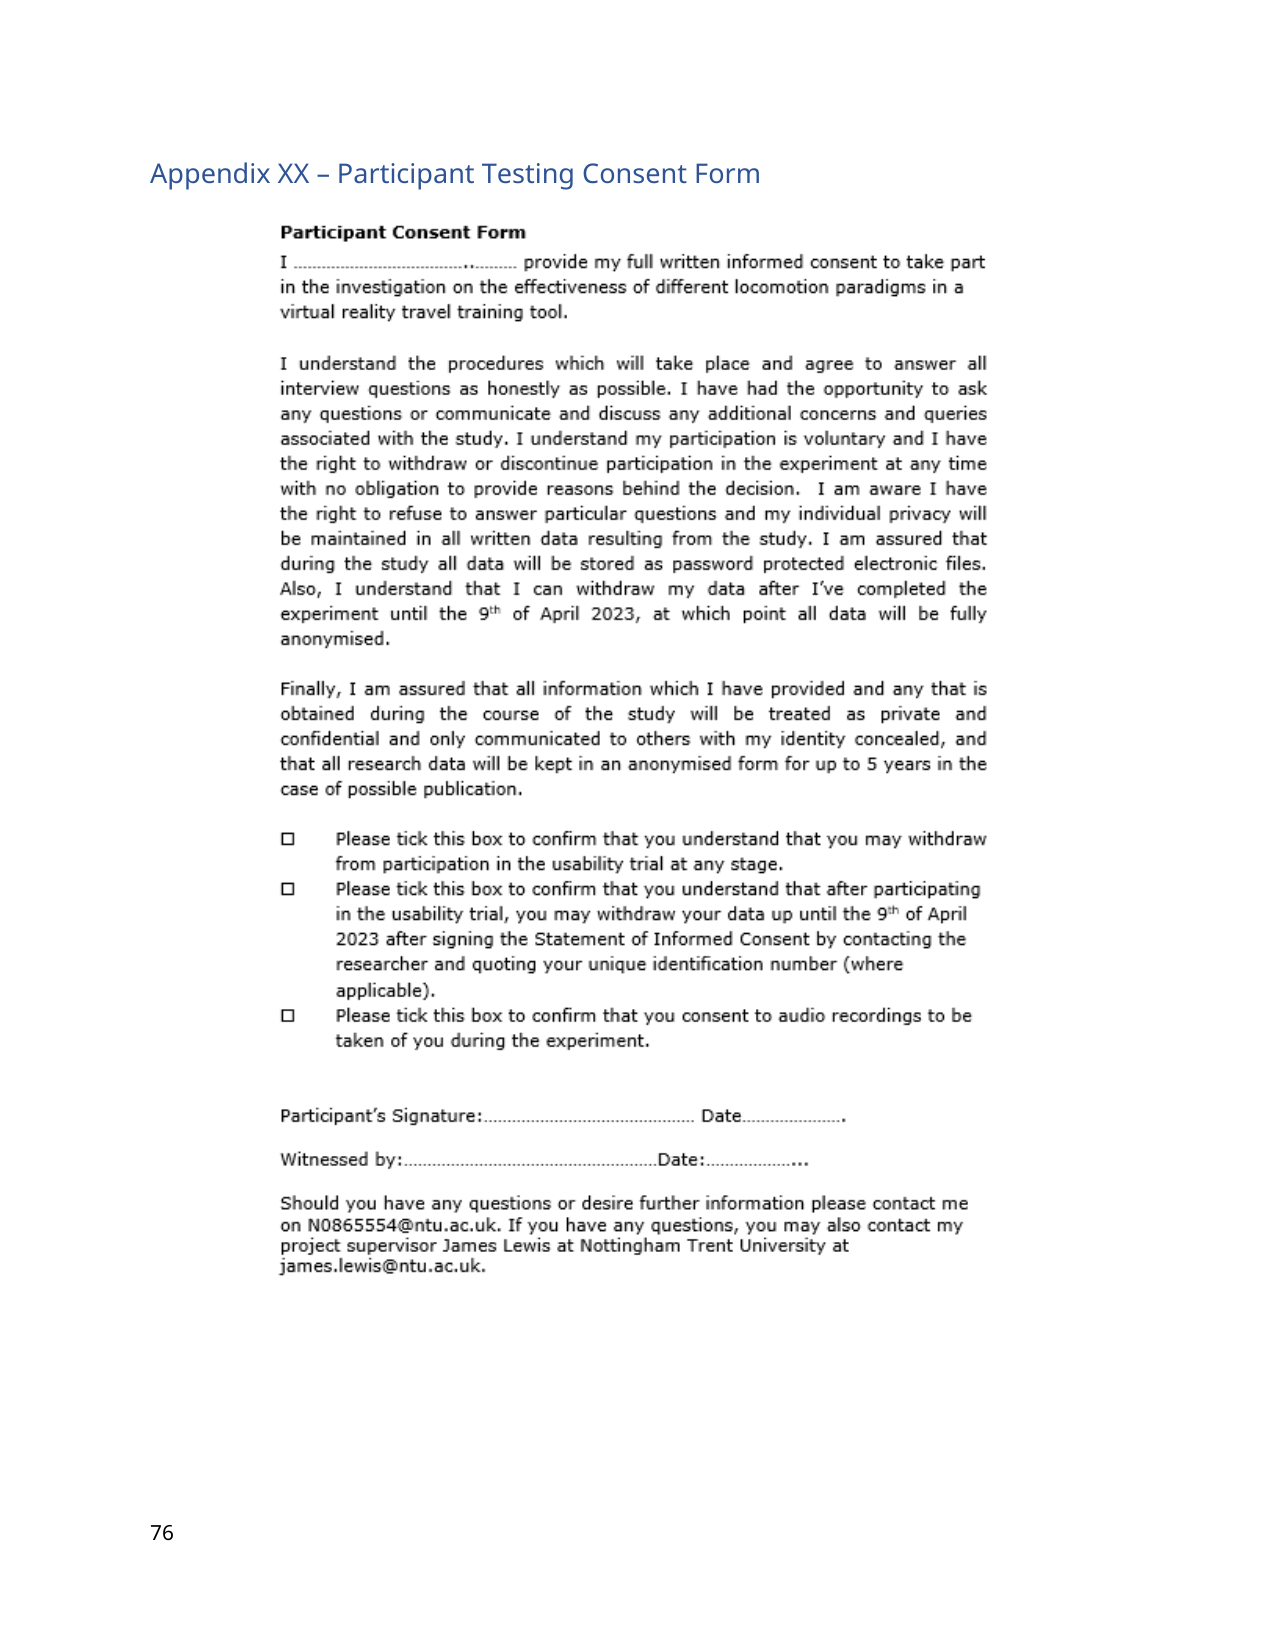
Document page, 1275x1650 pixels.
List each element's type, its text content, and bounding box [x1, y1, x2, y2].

picture [261, 209, 1015, 1302]
subtitle Appendix XX – Participant Testing Consent Form [150, 154, 1125, 191]
